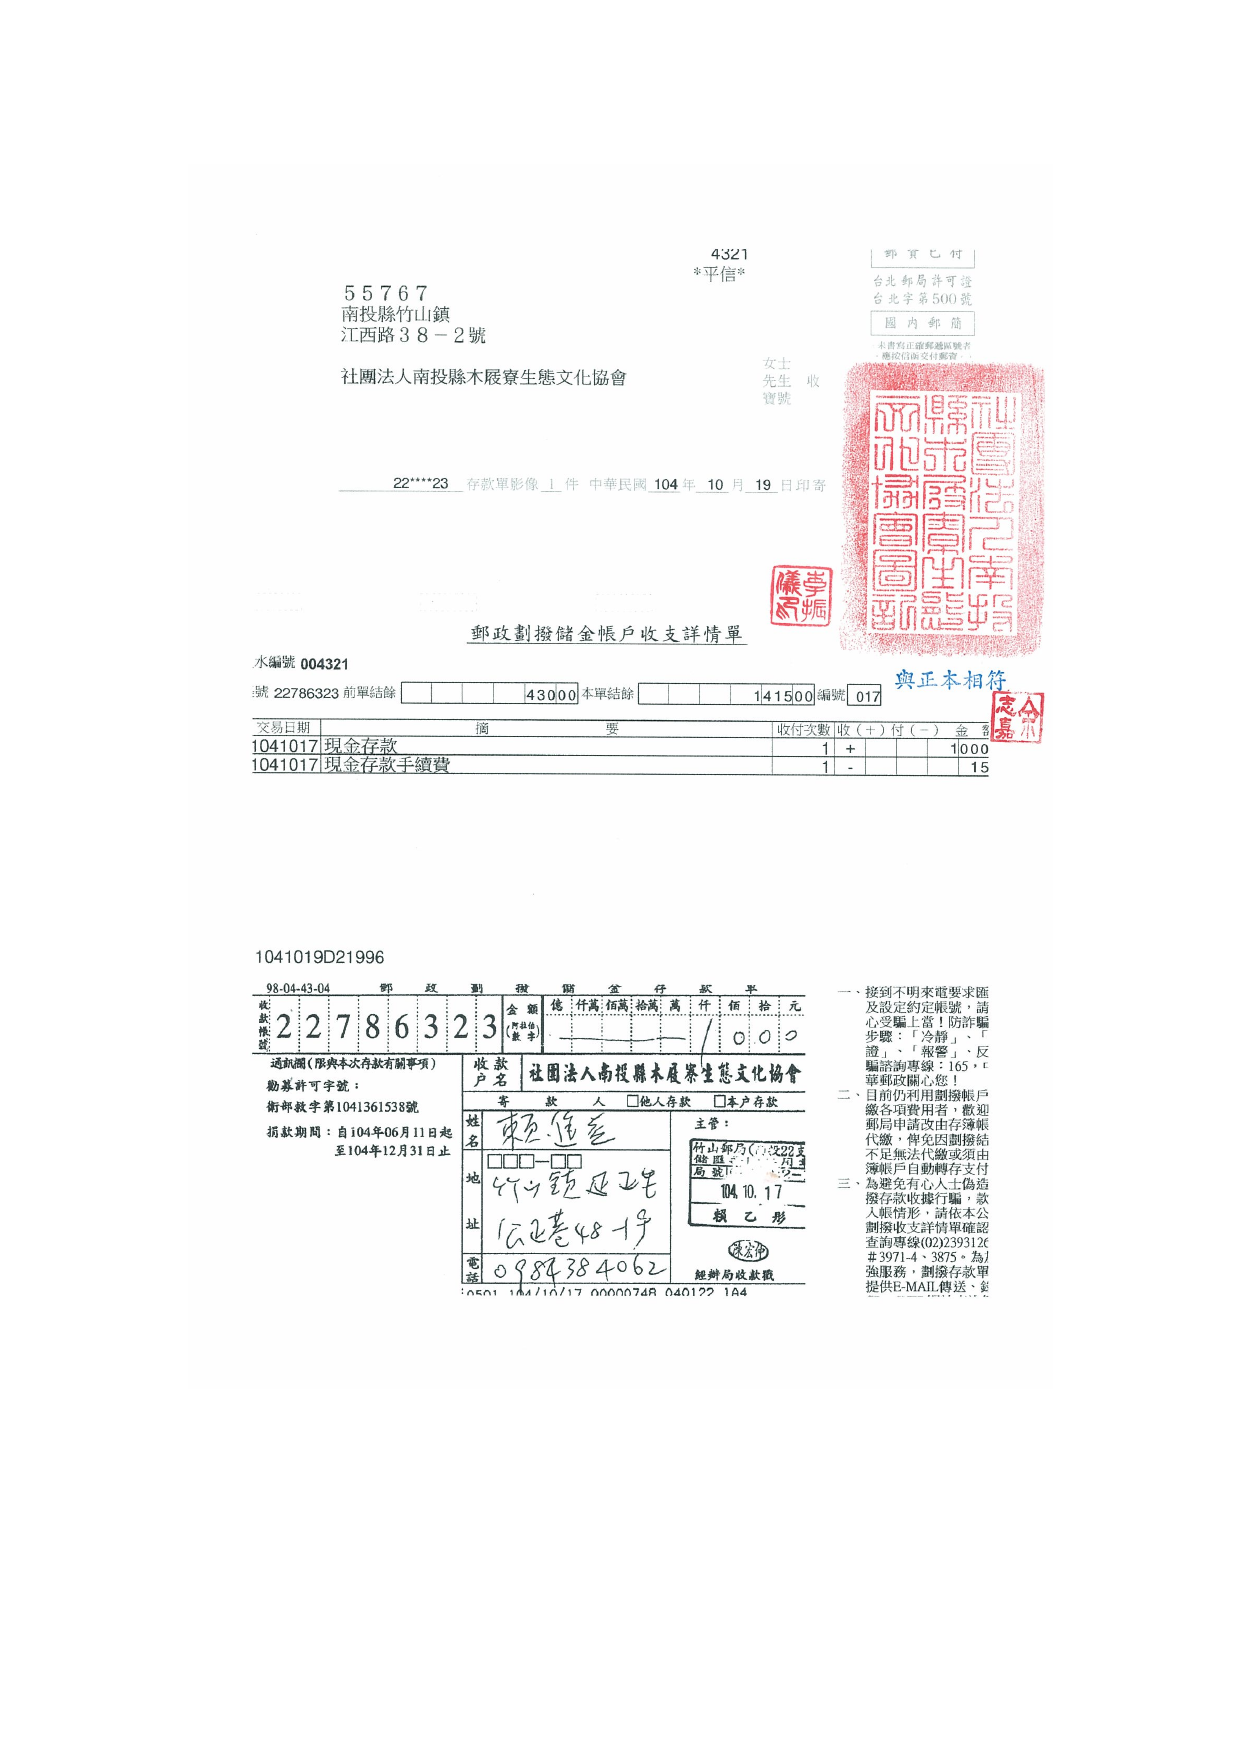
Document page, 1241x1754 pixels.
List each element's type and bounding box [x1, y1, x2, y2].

picture [187, 164, 1053, 1389]
